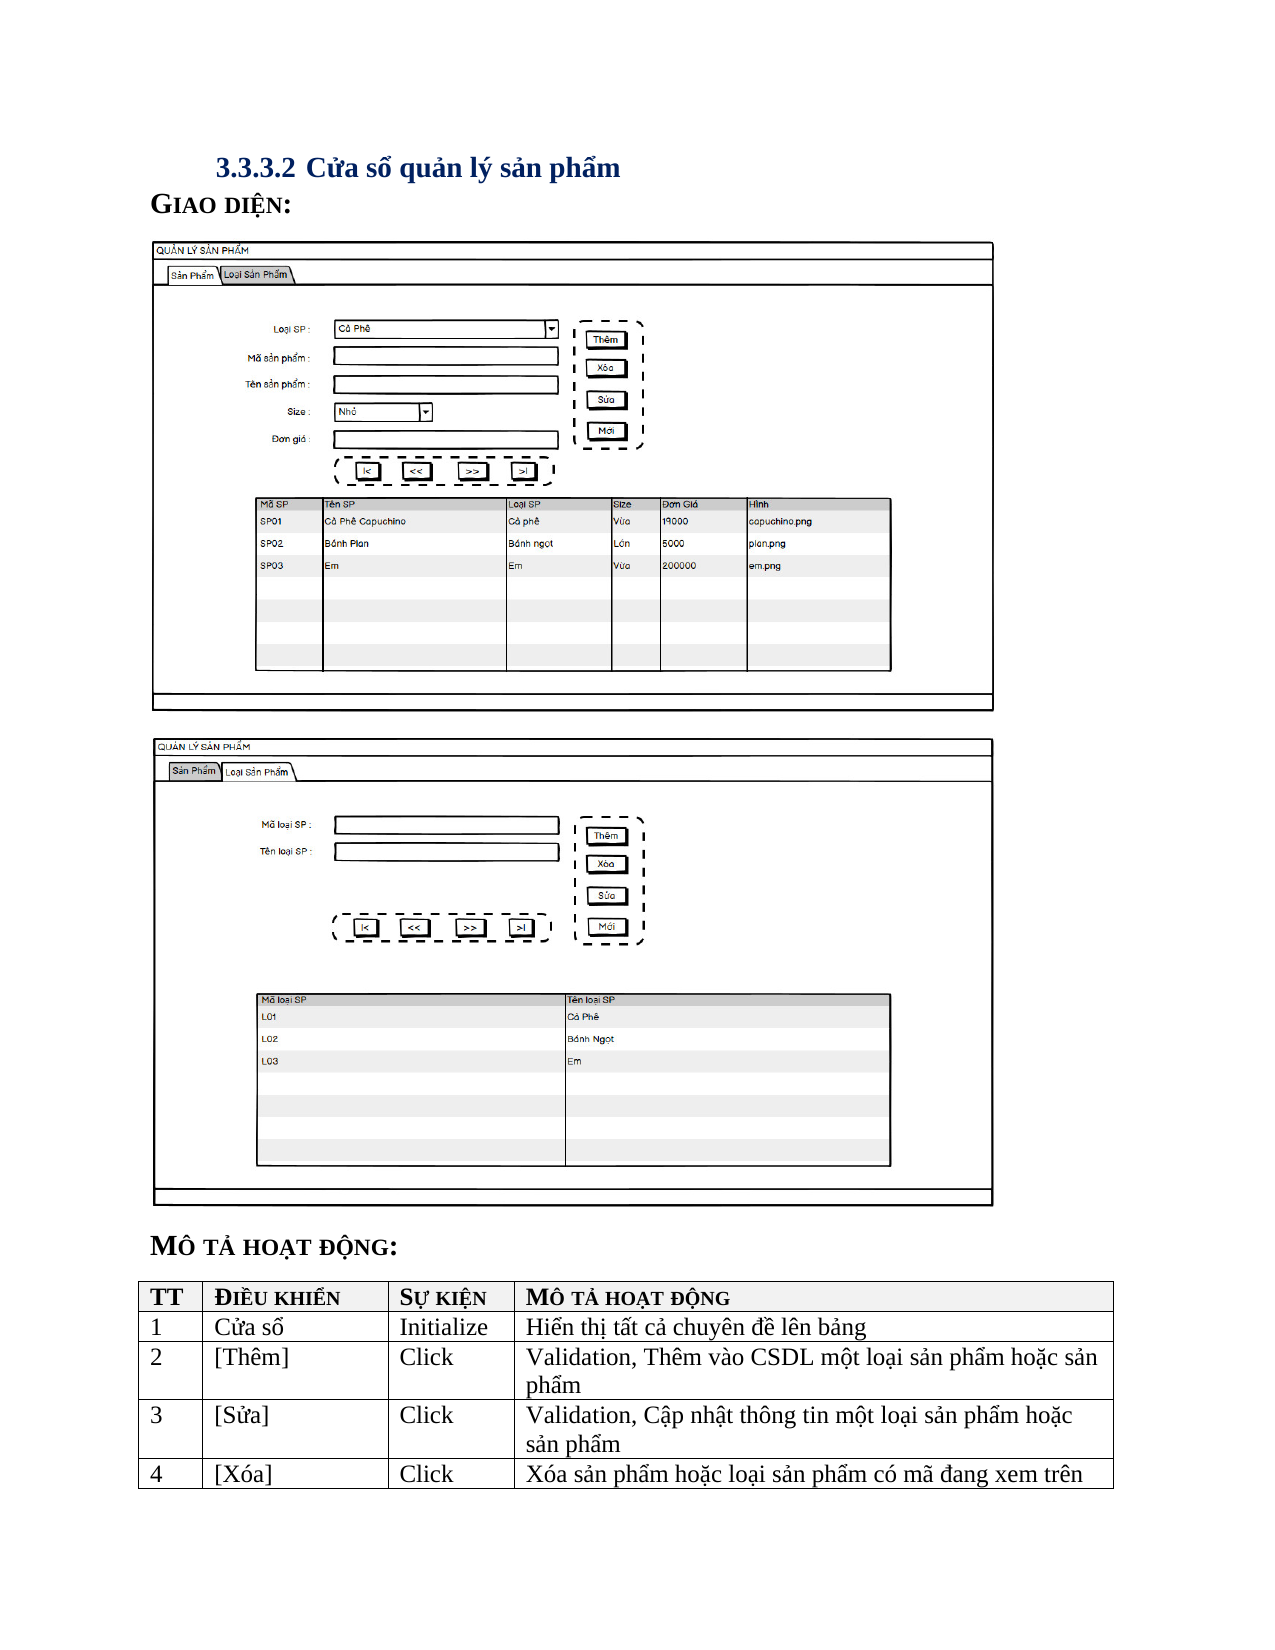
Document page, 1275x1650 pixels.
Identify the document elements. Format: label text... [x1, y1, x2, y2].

text Giao diện: [150, 186, 1125, 220]
table_cell Click [389, 1459, 514, 1487]
table_header Mô tả hoạt động [515, 1282, 1113, 1311]
table_header Sự kiện [389, 1282, 514, 1311]
table_cell Validation, Cập nhật thông tin một loại sản phẩm hoặc sản phẩm [515, 1400, 1113, 1458]
table_cell Hiển thị tất cả chuyên đề lên bảng [515, 1312, 1113, 1341]
table_cell Validation, Thêm vào CSDL một loại sản phẩm hoặc sản phẩm [515, 1342, 1113, 1399]
table_cell [Xóa] [203, 1459, 388, 1487]
table_cell 1 [139, 1312, 202, 1341]
table_header Điều khiển [203, 1282, 388, 1311]
picture [150, 733, 996, 1209]
table_cell Click [389, 1400, 514, 1458]
table_cell Cửa sổ [203, 1312, 388, 1341]
table_cell 3 [139, 1400, 202, 1458]
table_cell Click [389, 1342, 514, 1399]
table_cell 4 [139, 1459, 202, 1487]
table_header TT [139, 1282, 202, 1311]
subtitle Cửa sổ quản lý sản phẩm [216, 150, 1125, 183]
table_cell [515, 1459, 1113, 1487]
table_cell Initialize [389, 1312, 514, 1341]
picture [150, 238, 995, 714]
table_cell 2 [139, 1342, 202, 1399]
text Mô tả hoạt động: [150, 1228, 1125, 1262]
table_cell [Thêm] [203, 1342, 388, 1399]
table_cell [Sửa] [203, 1400, 388, 1458]
